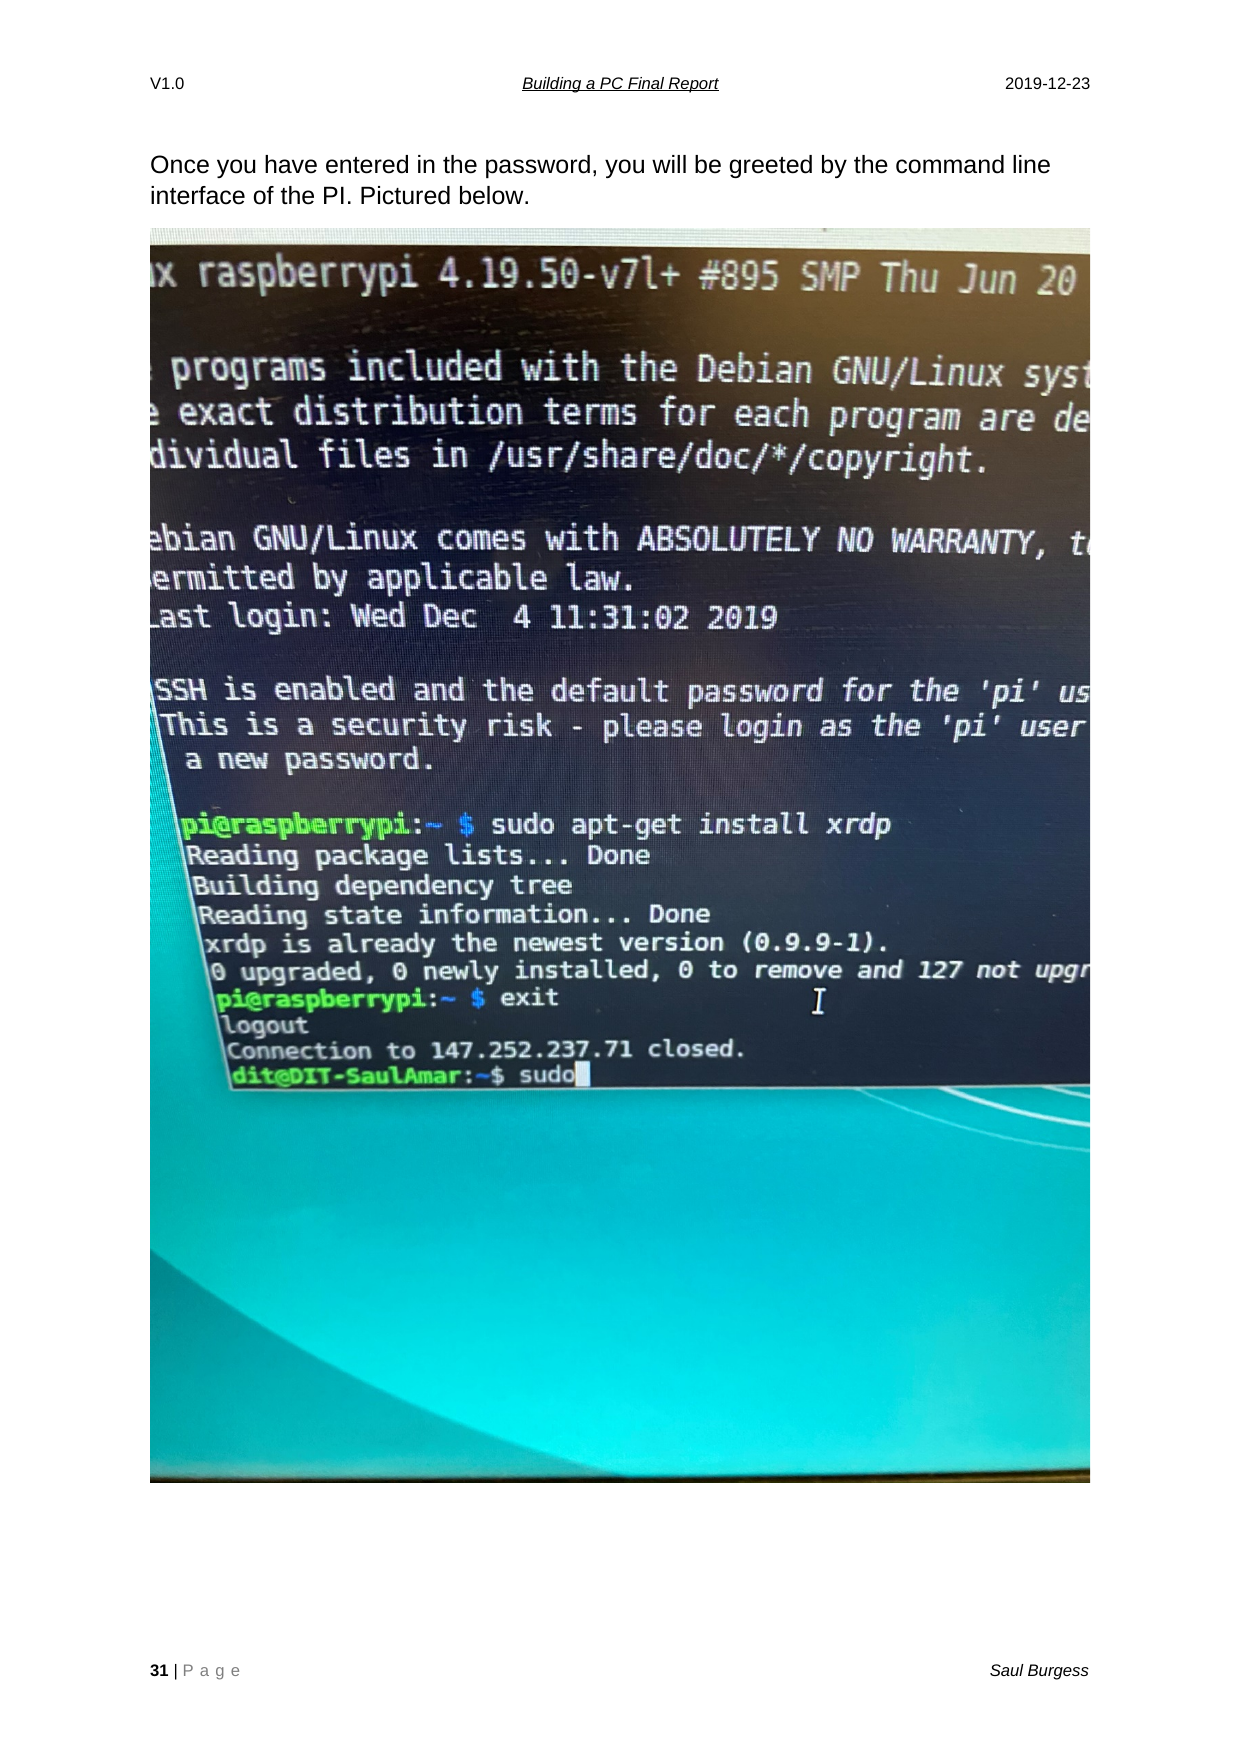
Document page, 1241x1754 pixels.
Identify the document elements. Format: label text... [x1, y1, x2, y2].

text Once you have entered in the password, you will be greeted by the command line interface of the PI. Pictured below. [150, 150, 1090, 210]
picture [150, 228, 1091, 1483]
